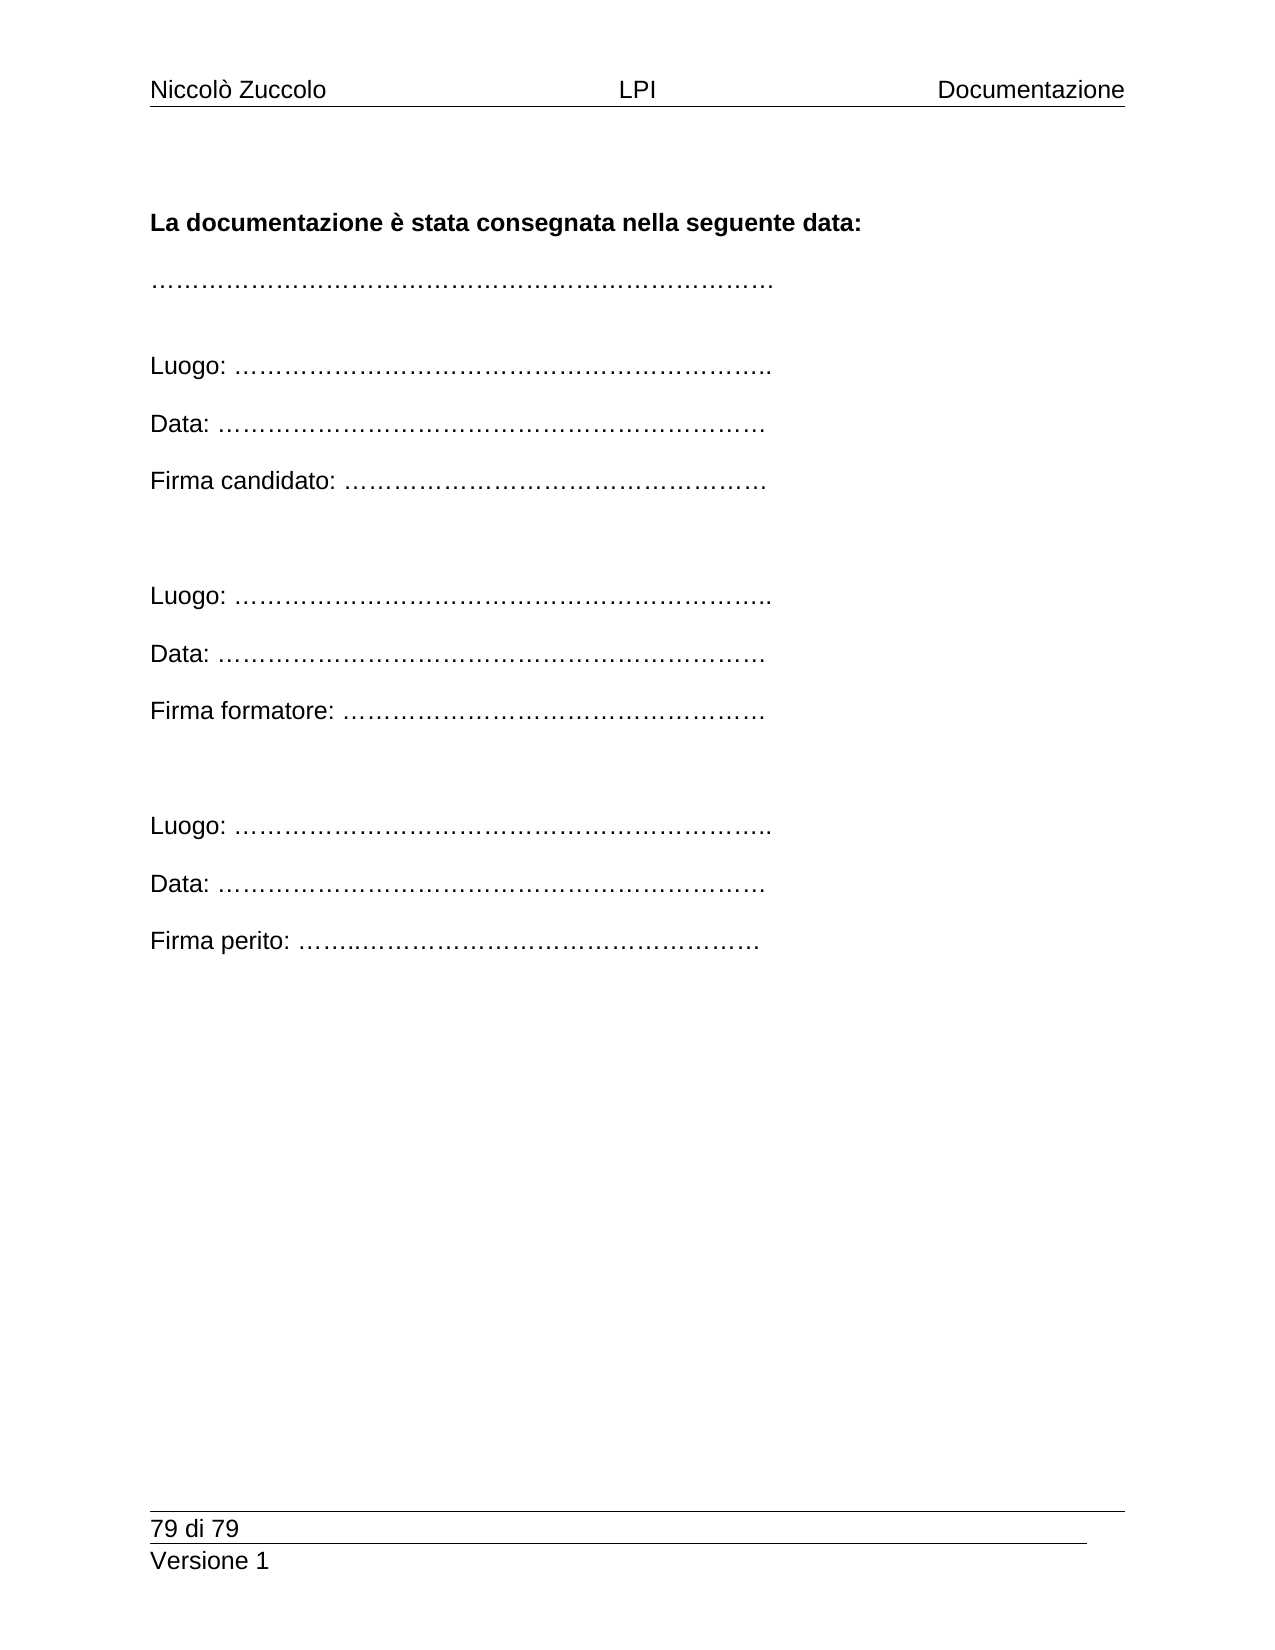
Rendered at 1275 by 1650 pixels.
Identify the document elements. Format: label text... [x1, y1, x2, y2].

text Luogo: ……………………………………………………….. [150, 351, 1125, 380]
text Data: ………………………………………………………… [150, 869, 1125, 897]
text Firma perito: ……..………………………………………… [150, 926, 1125, 955]
text Data: ………………………………………………………… [150, 639, 1125, 667]
text La documentazione è stata consegnata nella seguente data: [150, 207, 1125, 236]
text Luogo: ……………………………………………………….. [150, 581, 1125, 610]
text Firma candidato: …………………………………………… [150, 466, 1125, 495]
text Data: ………………………………………………………… [150, 409, 1125, 437]
text ………………………………………………………………… [150, 265, 1125, 294]
text Luogo: ……………………………………………………….. [150, 811, 1125, 840]
text Firma formatore: …………………………………………… [150, 696, 1125, 725]
